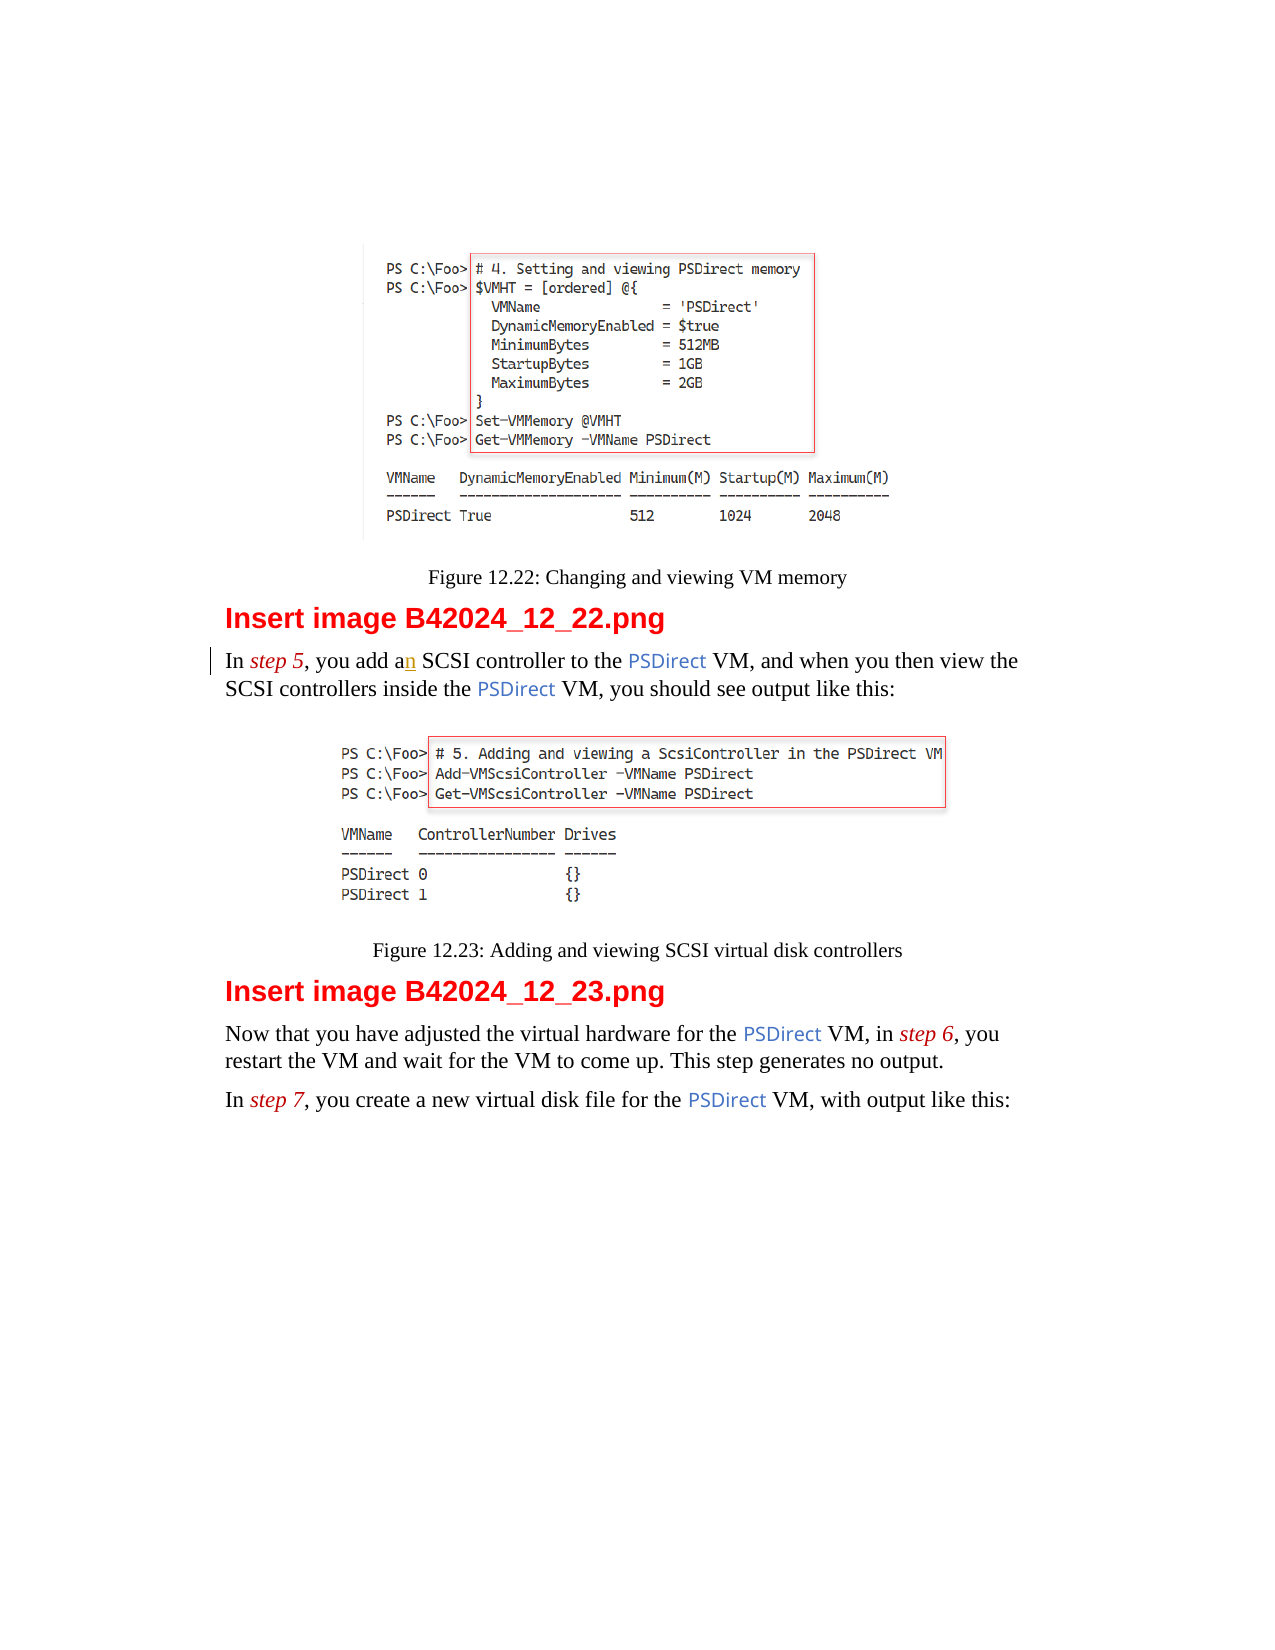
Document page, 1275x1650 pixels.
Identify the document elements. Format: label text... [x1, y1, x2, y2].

text Now that you have adjusted the virtual hardware for the PSDirect VM, in step 6, you restart the VM and wait for the VM to come up. This step generates no output. [225, 1020, 1050, 1074]
picture [362, 244, 913, 540]
text In step 5, you add a SCSI controller to the PSDirect VM, and when you then view the SCSI controllers inside the PSDirect VM, you should see output like this: [225, 647, 1050, 702]
text Figure 12.22: Changing and viewing VM memory [225, 565, 1050, 589]
text Insert image B42024_12_22.png [225, 601, 1050, 635]
text Figure 12.23: Adding and viewing SCSI virtual disk controllers [225, 938, 1050, 962]
text In step 7, you create a new virtual disk file for the PSDirect VM, with output like this: [225, 1086, 1050, 1113]
text Insert image B42024_12_23.png [225, 974, 1050, 1008]
picture [322, 726, 953, 913]
